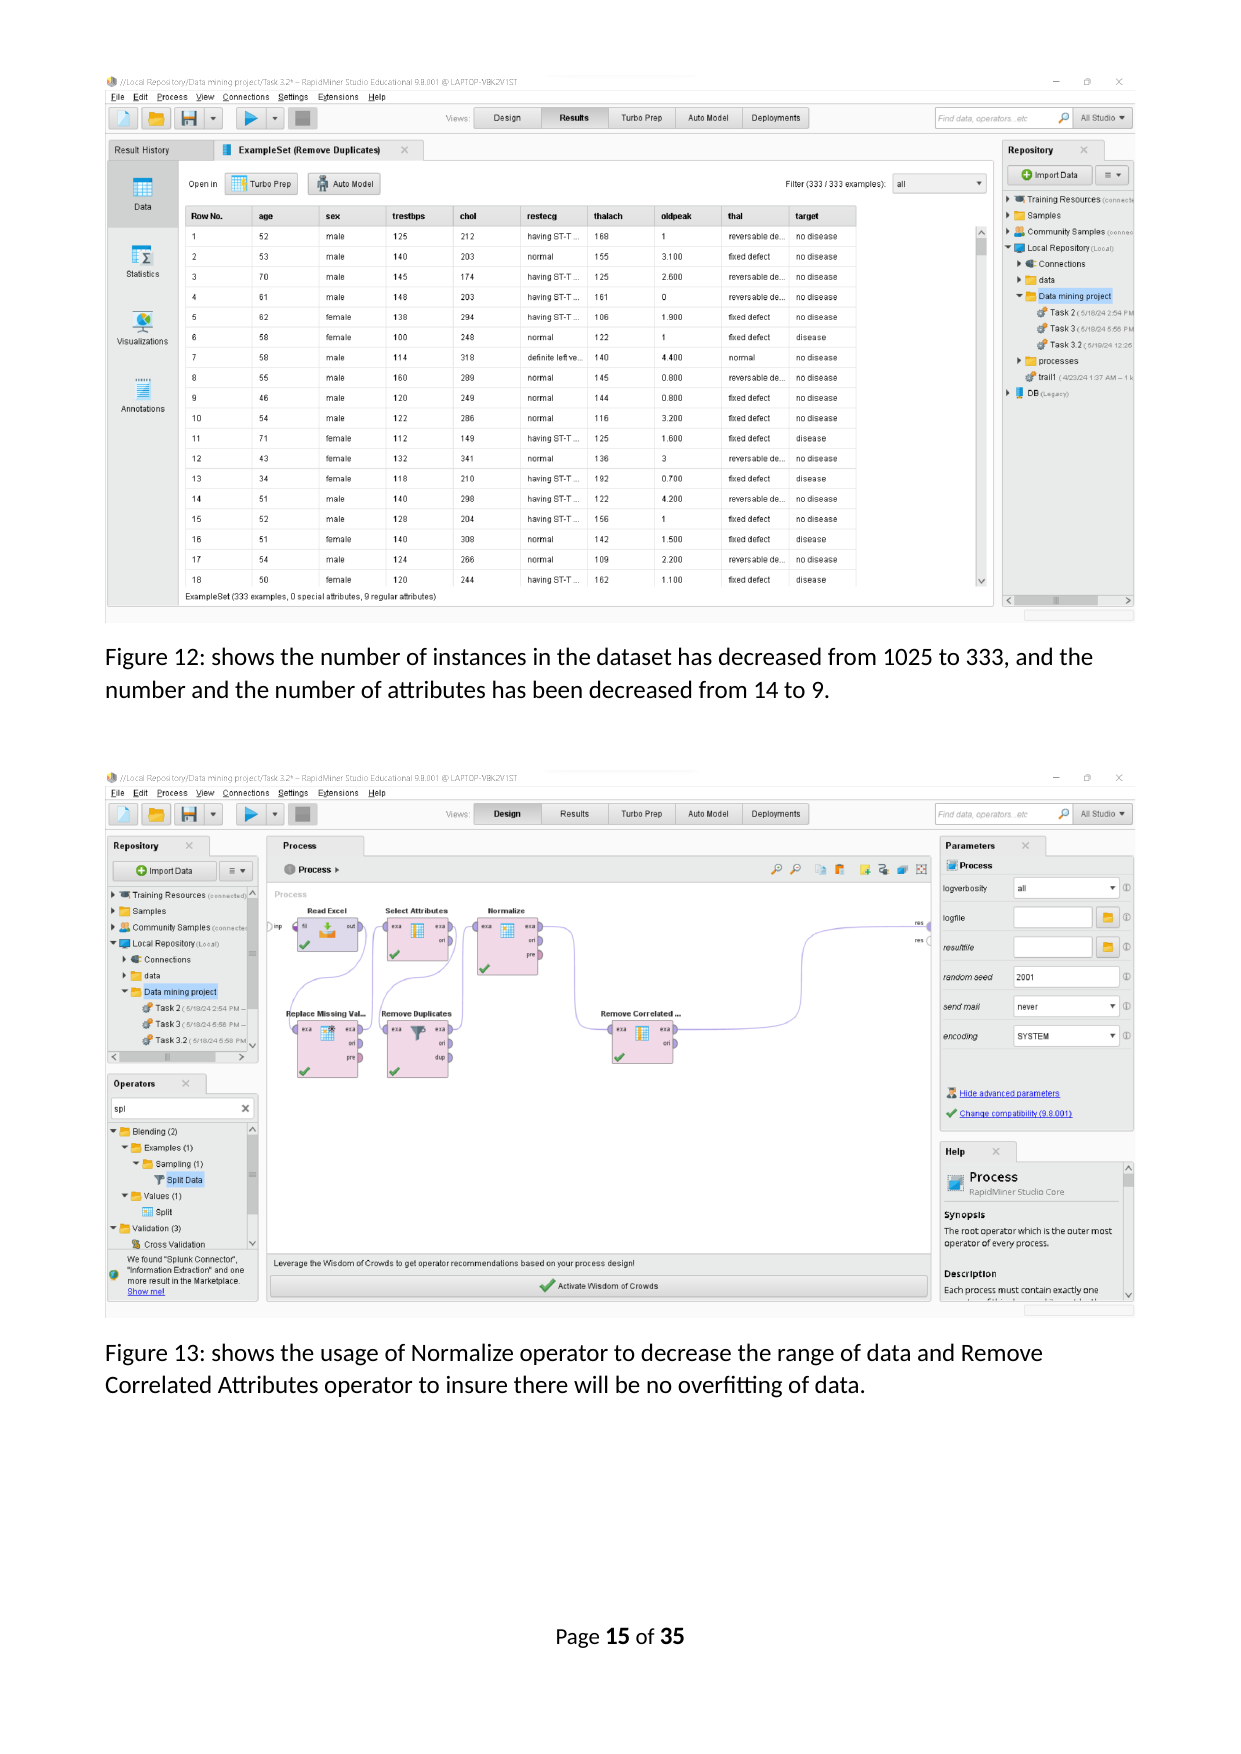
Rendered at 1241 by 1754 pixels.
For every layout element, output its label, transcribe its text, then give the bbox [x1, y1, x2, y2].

text Figure 13: shows the usage of Normalize operator to decrease the range of data and Remove Correlated Attributes operator to insure there will be no overfitting of data. [105, 1337, 1135, 1400]
text Figure 12: shows the number of instances in the dataset has decreased from 1025 to 333, and the number and the number of attributes has been decreased from 14 to 9. [105, 641, 1135, 704]
picture [105, 770, 1136, 1318]
picture [105, 75, 1136, 623]
